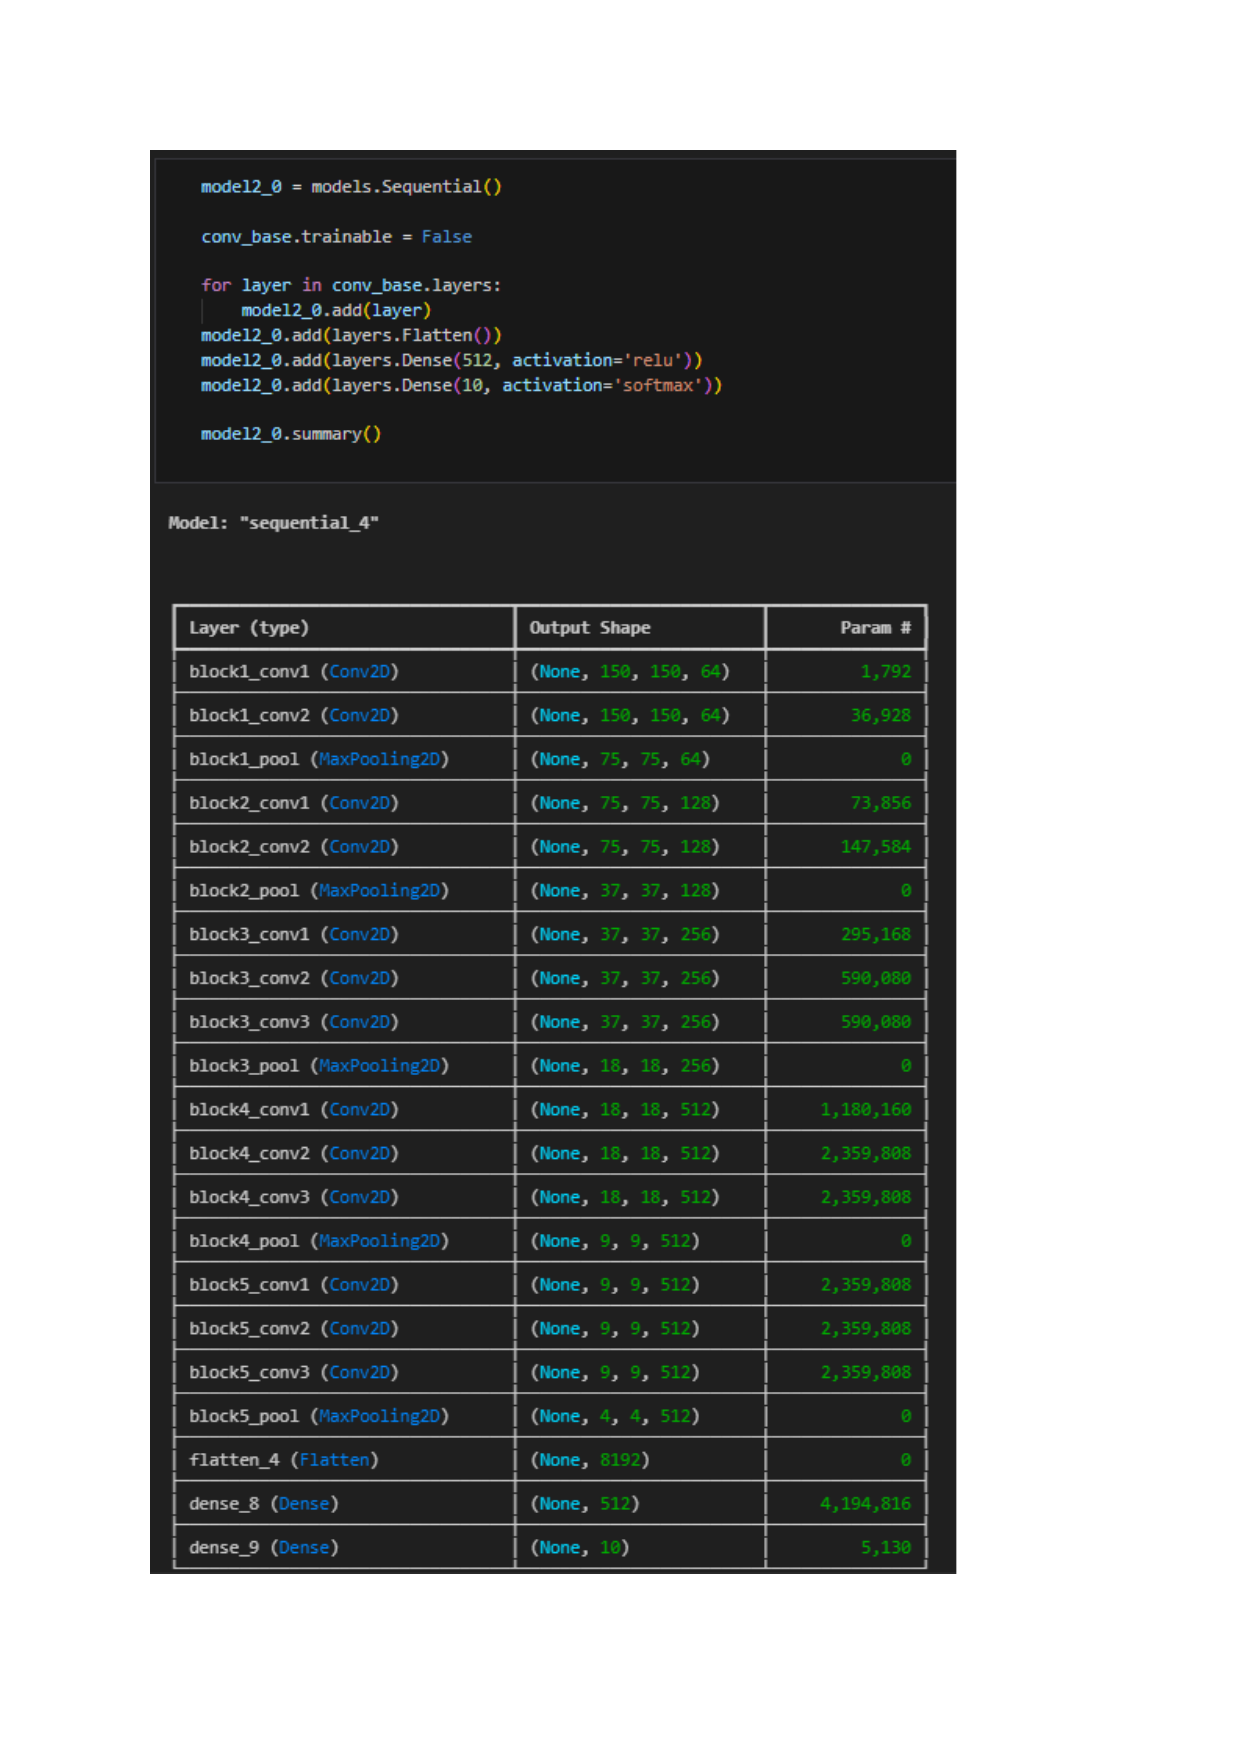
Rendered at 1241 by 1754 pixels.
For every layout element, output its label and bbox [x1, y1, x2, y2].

picture [150, 150, 957, 1574]
